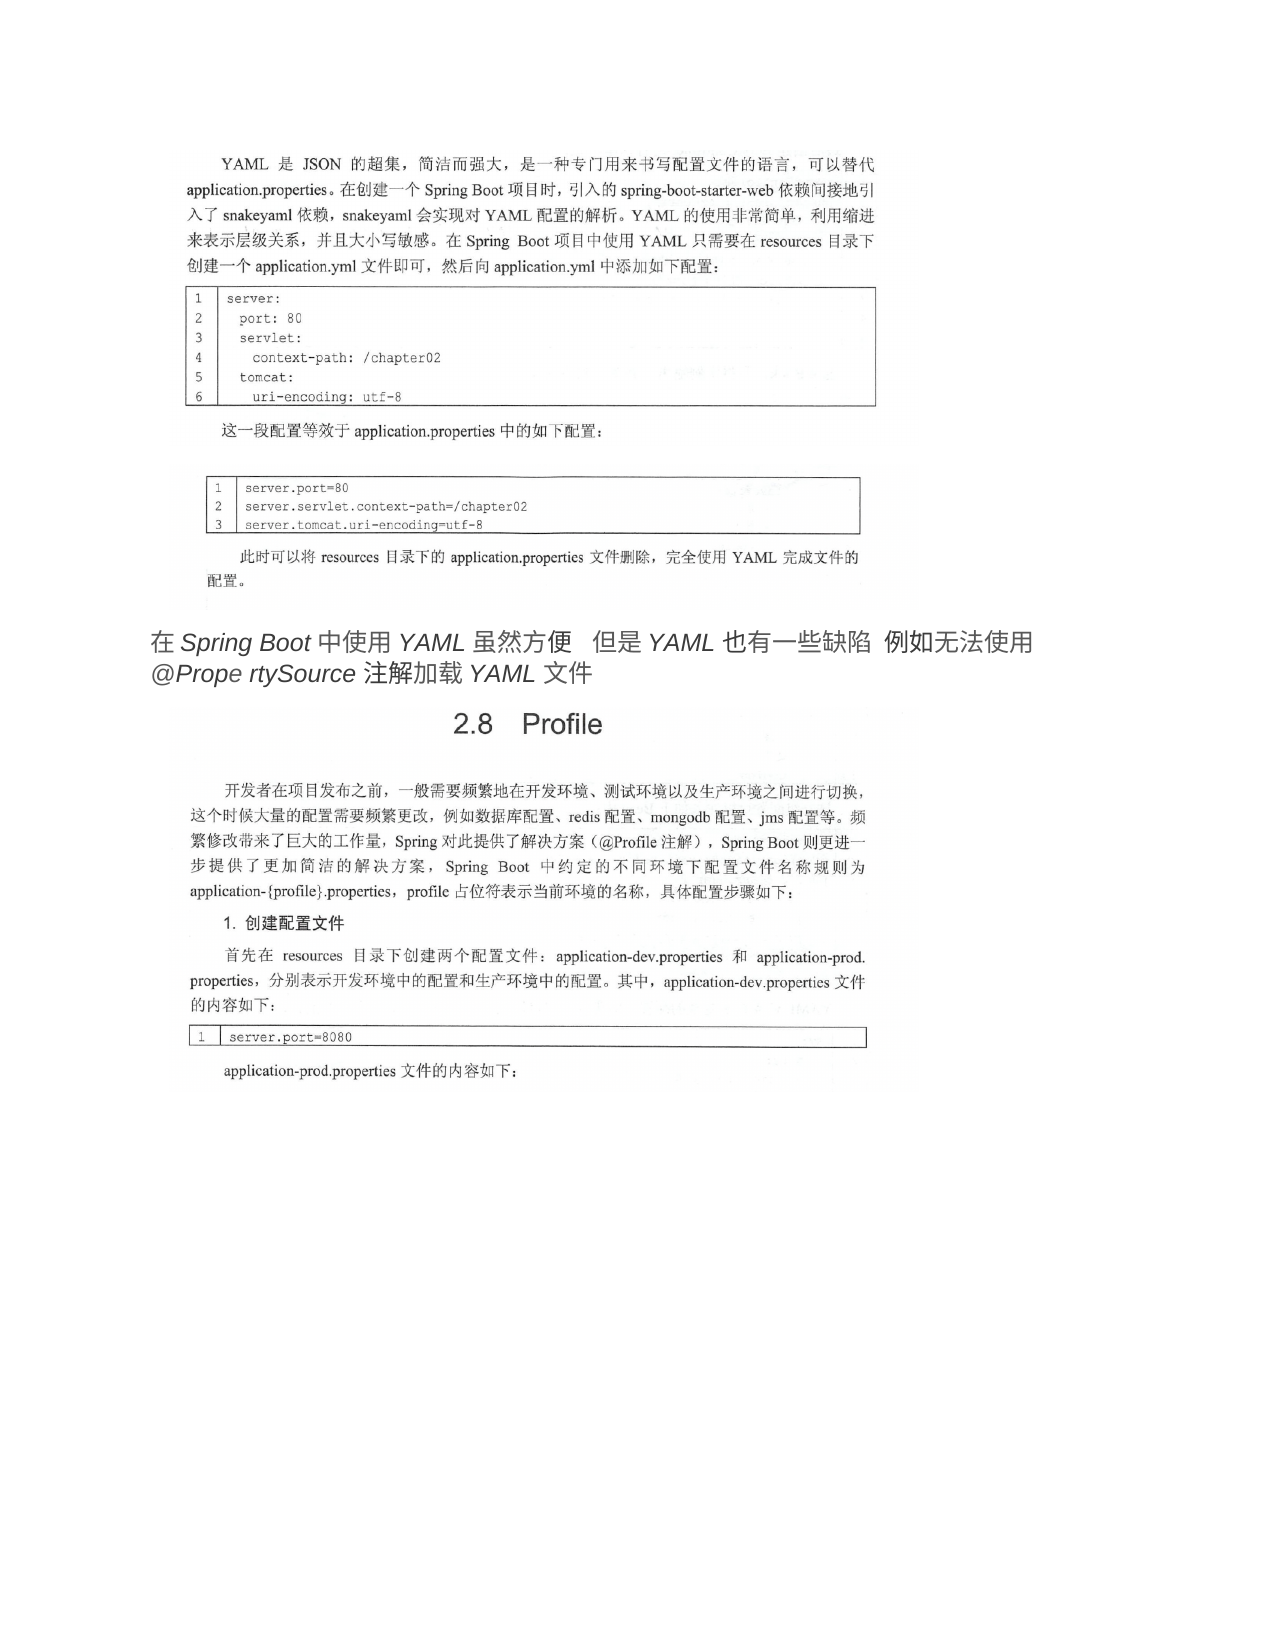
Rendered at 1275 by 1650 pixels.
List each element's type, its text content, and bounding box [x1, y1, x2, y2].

text 在Spring Boot 中使用YAML 虽然方便 但是YAML 也有一些缺陷 例如无法使用@Prope rtySource 注解加载YAML 文件 [150, 628, 1125, 688]
